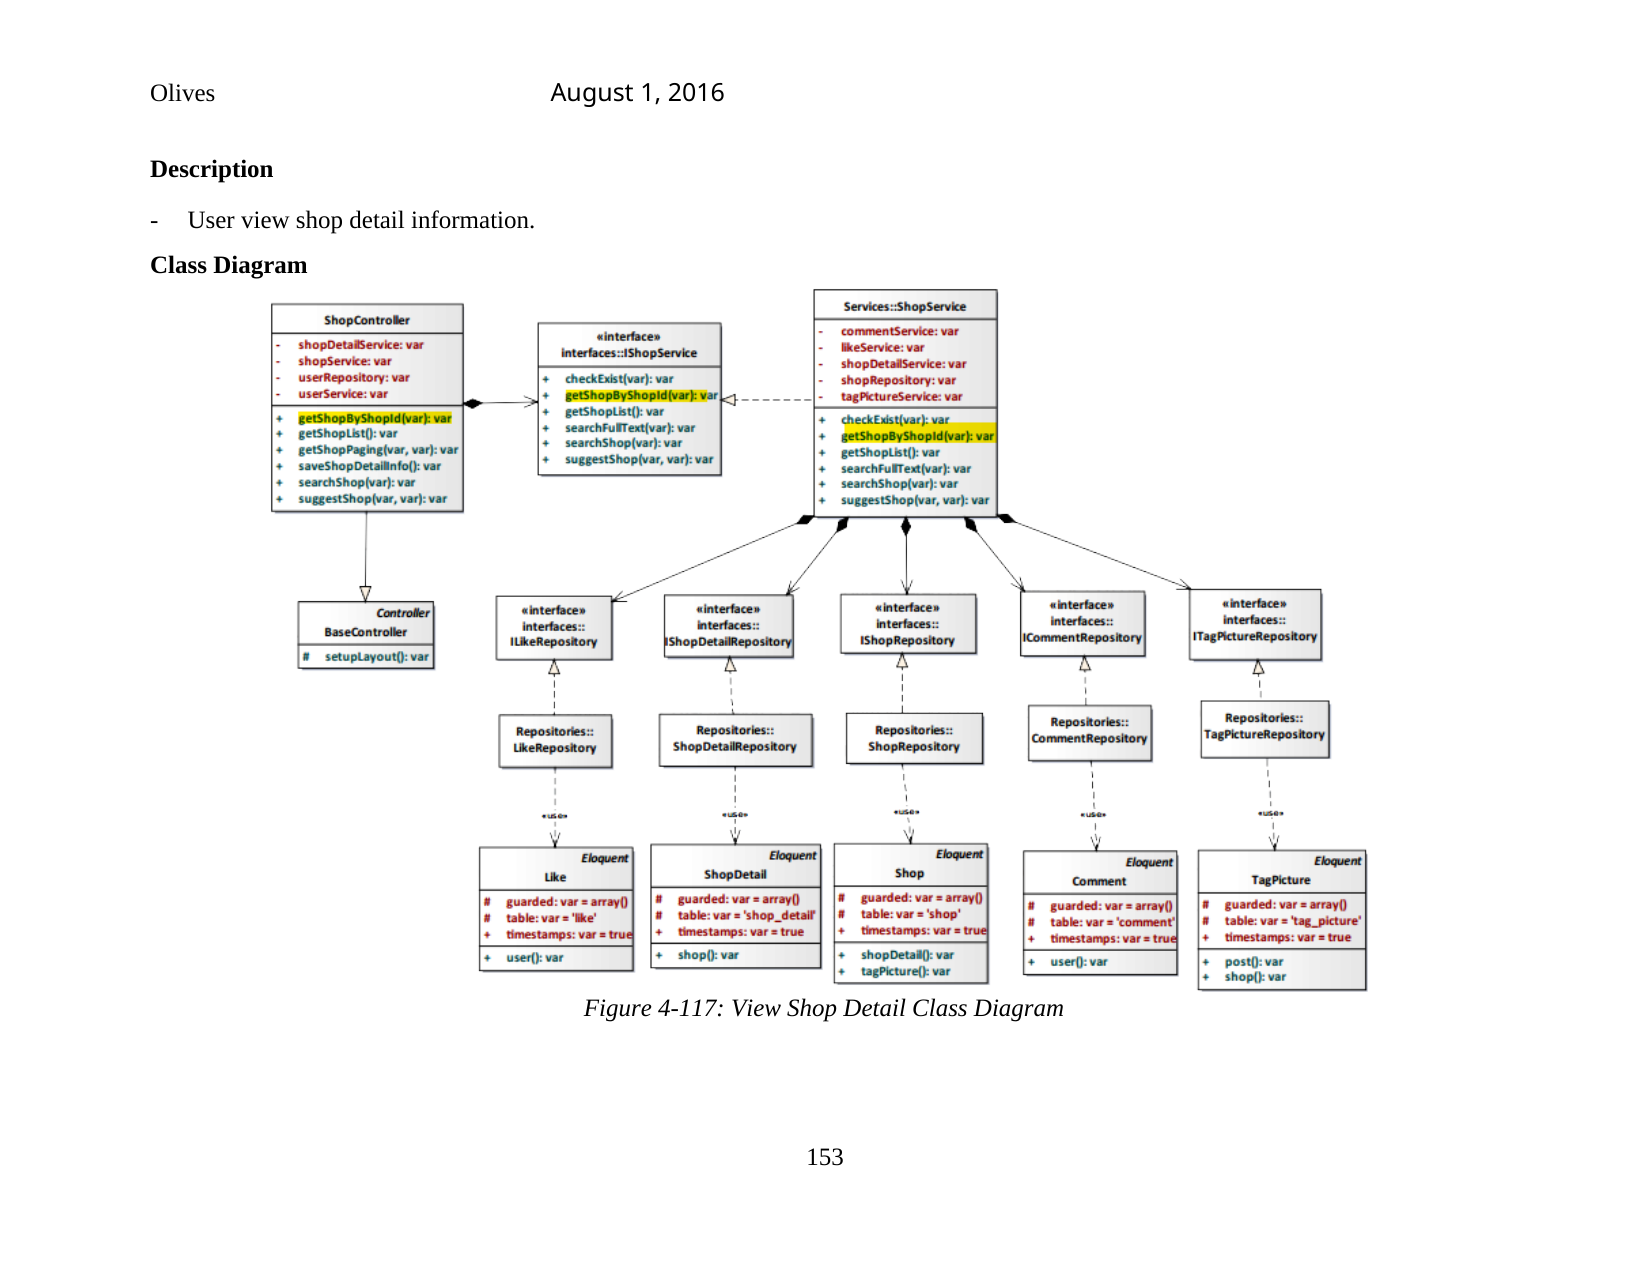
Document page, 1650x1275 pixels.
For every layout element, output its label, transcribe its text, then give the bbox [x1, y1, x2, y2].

list User view shop detail information. [150, 200, 1500, 236]
picture [815, 1005, 822, 1015]
picture [847, 1001, 858, 1015]
subtitle Description [150, 154, 1500, 183]
picture [263, 281, 1387, 1015]
picture [977, 1001, 988, 1015]
subtitle Class Diagram [150, 251, 1500, 279]
